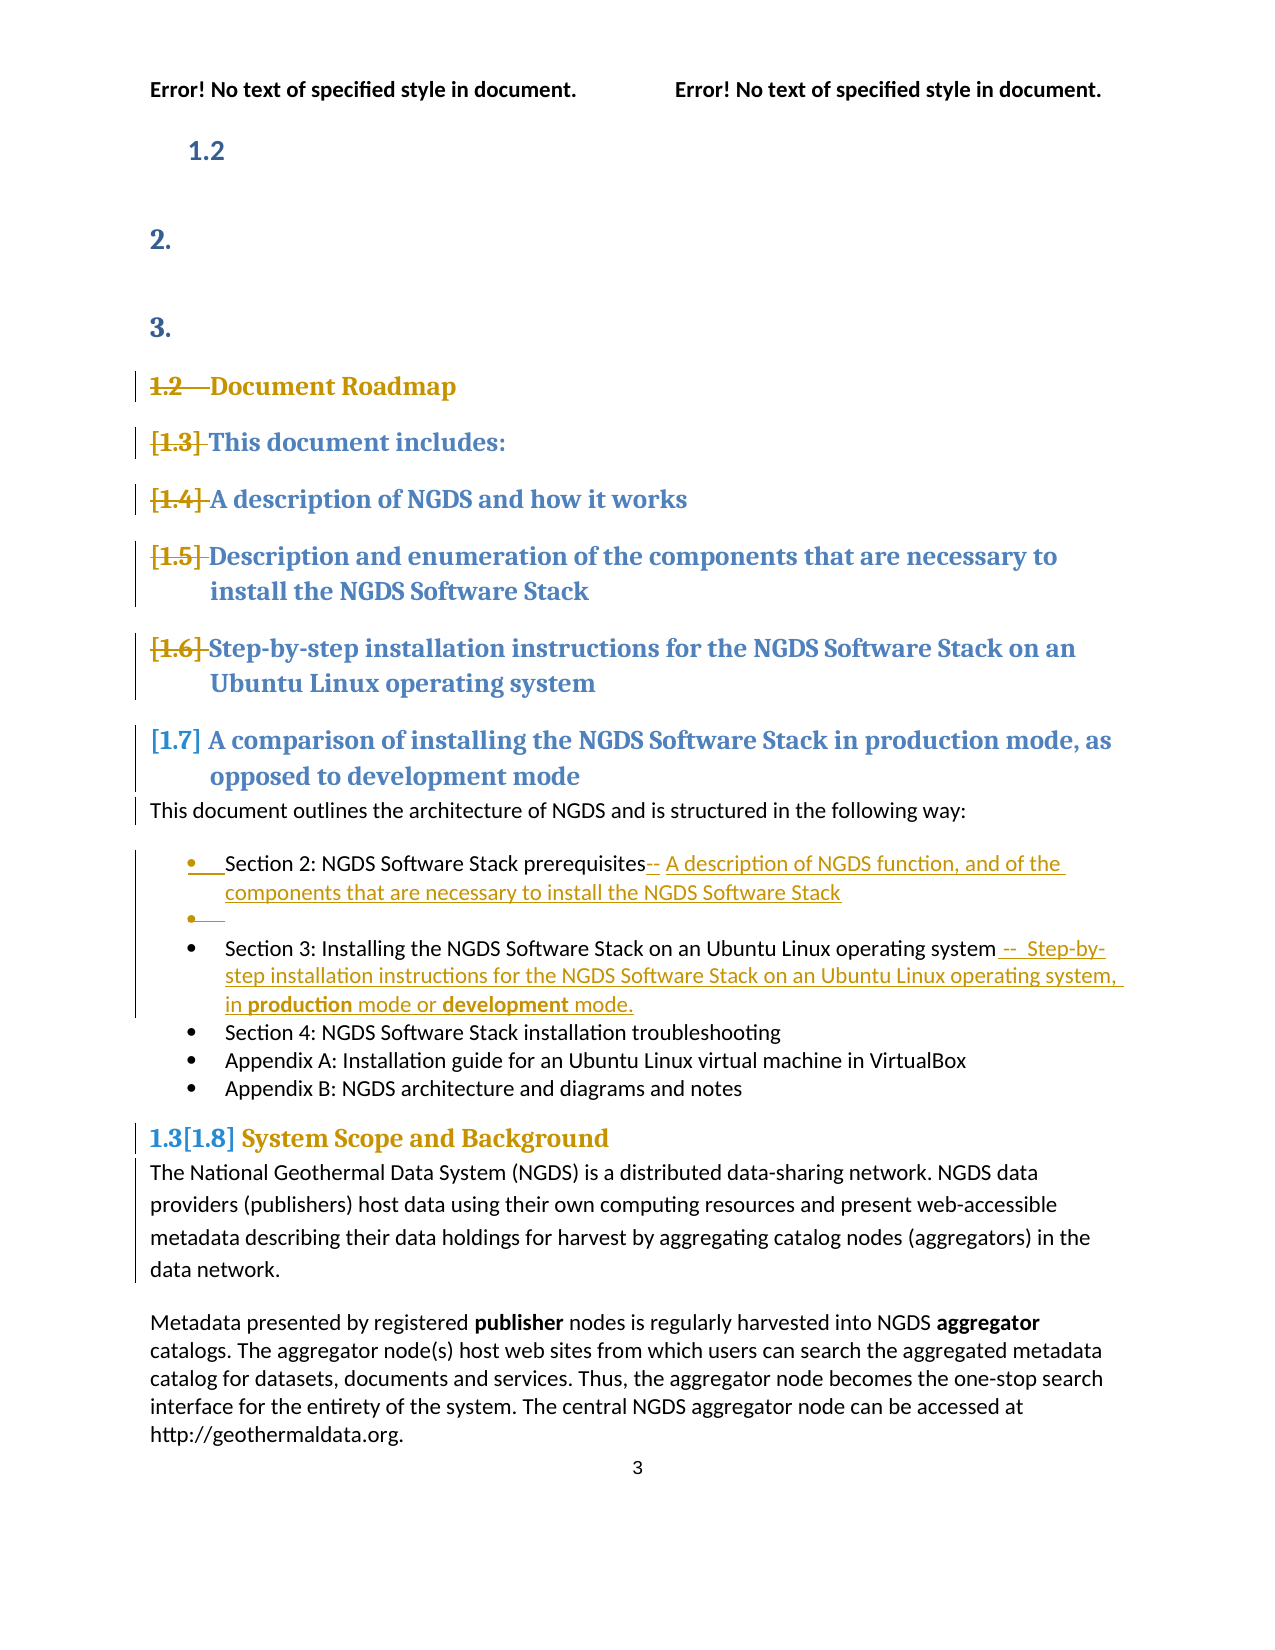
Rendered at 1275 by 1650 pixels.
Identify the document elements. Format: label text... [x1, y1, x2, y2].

list Section 4: NGDS Software Stack installation troubleshooting [187, 1018, 1125, 1046]
list Section 2: NGDS Software Stack prerequisites [187, 849, 1125, 906]
text Metadata presented by registered publisher nodes is regularly harvested into NGDS aggregator catalogs. The aggregator node(s) host web sites from which users can search the aggregated metadata catalog for datasets, documents and services. Thus, the aggregator node becomes the one-stop search interface for the entirety of the system. The central NGDS aggregator node can be accessed at http://geothermaldata.org. [150, 1308, 1125, 1448]
list Appendix A: Installation guide for an Ubuntu Linux virtual machine in VirtualBox [187, 1046, 1125, 1074]
text This document outlines the architecture of NGDS and is structured in the following way: [150, 797, 1125, 824]
subtitle Document Roadmap [150, 371, 1125, 402]
list Section 3: Installing the NGDS Software Stack on an Ubuntu Linux operating system [187, 934, 1125, 1018]
text The National Geothermal Data System (NGDS) is a distributed data-sharing network. NGDS data providers (publishers) host data using their own computing resources and present web-accessible metadata describing their data holdings for harvest by aggregating catalog nodes (aggregators) in the data network. [150, 1158, 1125, 1283]
subtitle System Scope and Background [150, 1123, 1125, 1154]
list Appendix B: NGDS architecture and diagrams and notes [187, 1074, 1125, 1102]
